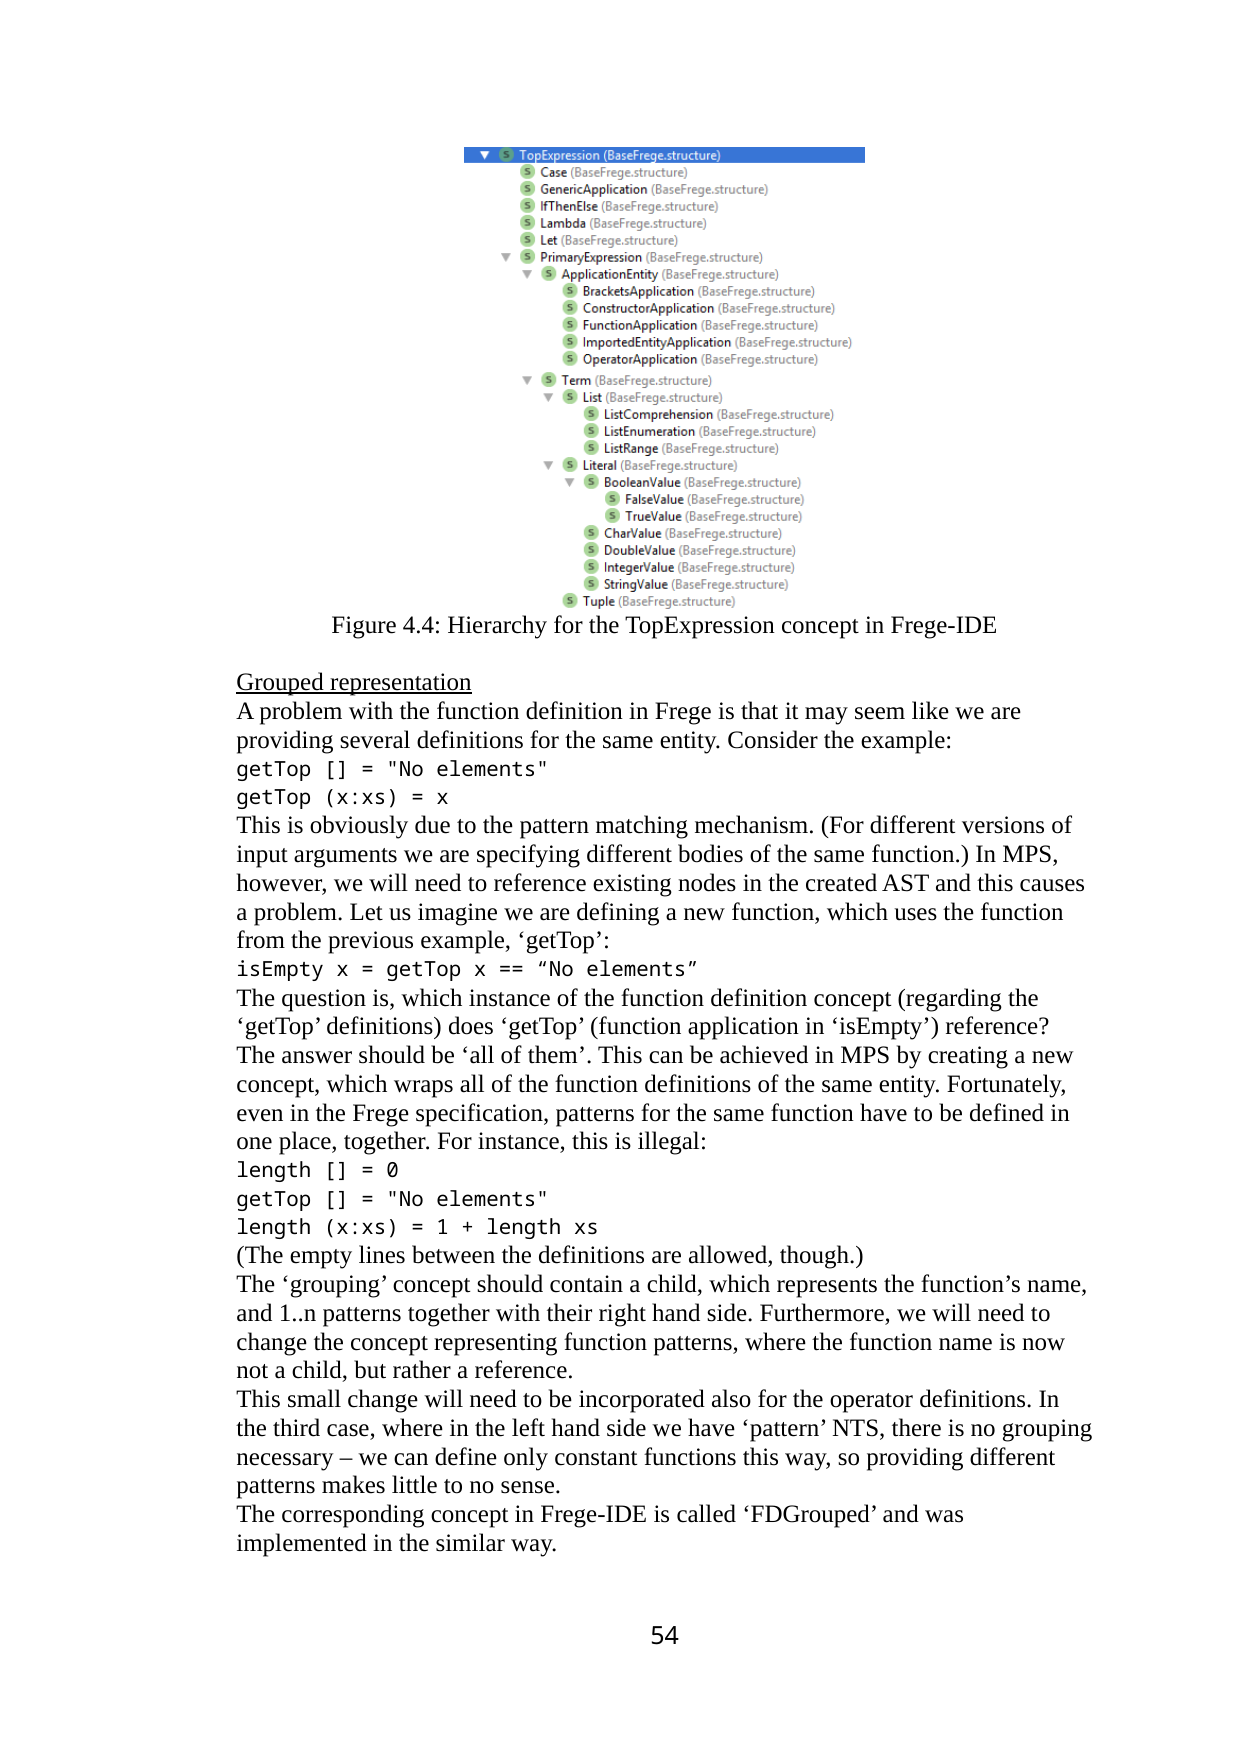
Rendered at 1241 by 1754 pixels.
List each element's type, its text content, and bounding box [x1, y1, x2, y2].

text A problem with the function definition in Frege is that it may seem like we are providing several definitions for the same entity. Consider the example: [236, 696, 1092, 754]
text isEmpty x = getTop x == “No elements” [236, 954, 1092, 983]
text length [] = 0 [236, 1155, 1092, 1184]
text The ‘grouping’ concept should contain a child, which represents the function’s name, and 1..n patterns together with their right hand side. Furthermore, we will need to change the concept representing function patterns, where the function name is now not a child, but rather a reference. [236, 1269, 1092, 1384]
text This small change will need to be incorporated also for the operator definitions. In the third case, where in the left hand side we have ‘pattern’ NTS, there is no grouping necessary – we can define only constant functions this way, so providing different patterns makes little to no sense. [236, 1384, 1092, 1499]
text (The empty lines between the definitions are allowed, though.) [236, 1241, 1092, 1269]
text The corresponding concept in Frege-IDE is called ‘FDGrouped’ and was implemented in the similar way. [236, 1499, 1092, 1557]
text The question is, which instance of the function definition concept (regarding the ‘getTop’ definitions) does ‘getTop’ (function application in ‘isEmpty’) reference? The answer should be ‘all of them’. This can be achieved in MPS by creating a new concept, which wraps all of the function definitions of the same entity. Fortunately, even in the Frege specification, patterns for the same function have to be defined in one place, together. For instance, this is illegal: [236, 983, 1092, 1155]
text getTop (x:xs) = x [236, 782, 1092, 811]
text getTop [] = "No elements" [236, 754, 1092, 782]
text Grouped representation [236, 667, 1092, 696]
text Figure 4.4: Hierarchy for the TopExpression concept in Frege-IDE [236, 610, 1092, 639]
text length (x:xs) = 1 + length xs [236, 1212, 1092, 1241]
text getTop [] = "No elements" [236, 1184, 1092, 1212]
picture [464, 147, 865, 610]
text This is obviously due to the pattern matching mechanism. (For different versions of input arguments we are specifying different bodies of the same function.) In MPS, however, we will need to reference existing nodes in the created AST and this causes a problem. Let us imagine we are defining a new function, which uses the function from the previous example, ‘getTop’: [236, 811, 1092, 954]
